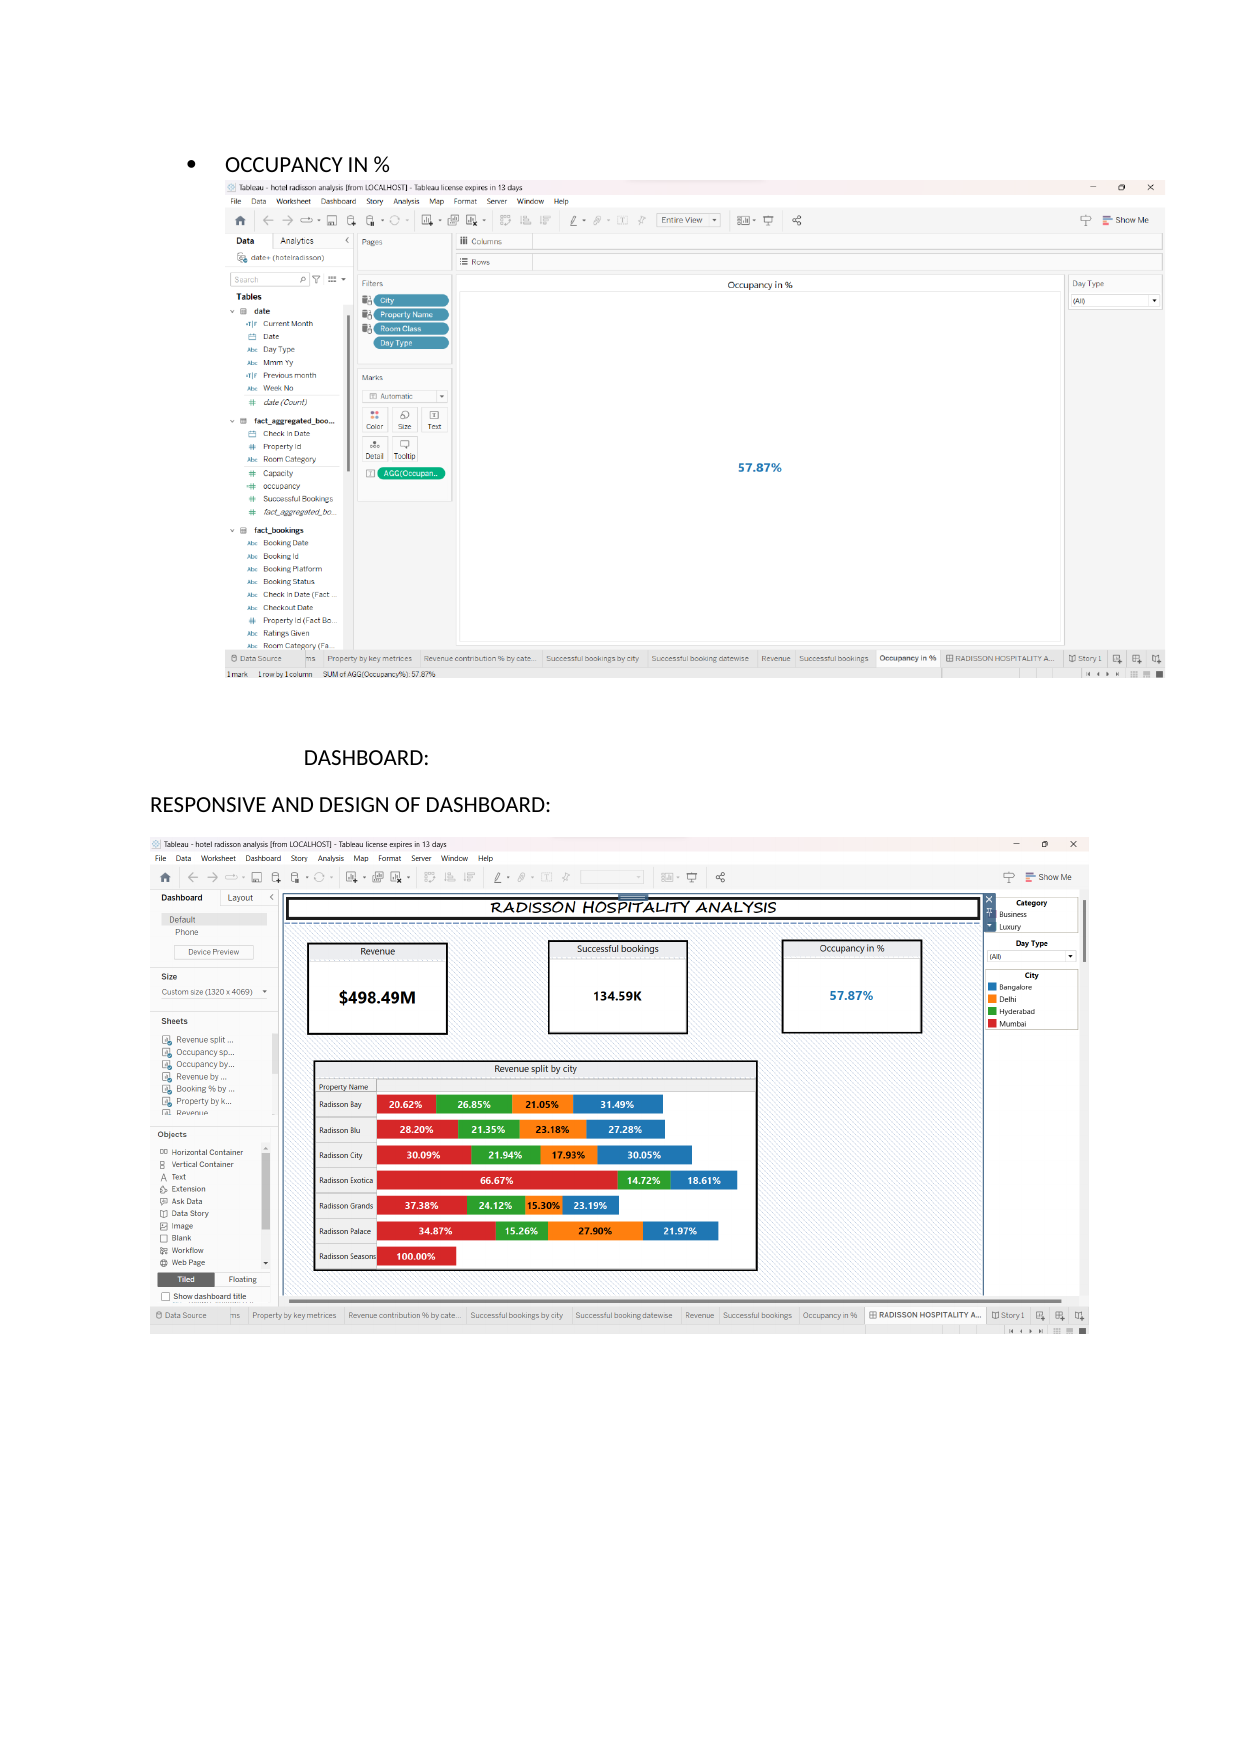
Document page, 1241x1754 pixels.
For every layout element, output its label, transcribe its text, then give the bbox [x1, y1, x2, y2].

text RESPONSIVE AND DESIGN OF DASHBOARD: [150, 790, 1090, 818]
text DASHBOARD: [150, 743, 1090, 771]
picture [225, 180, 1166, 678]
picture [150, 837, 1089, 1334]
